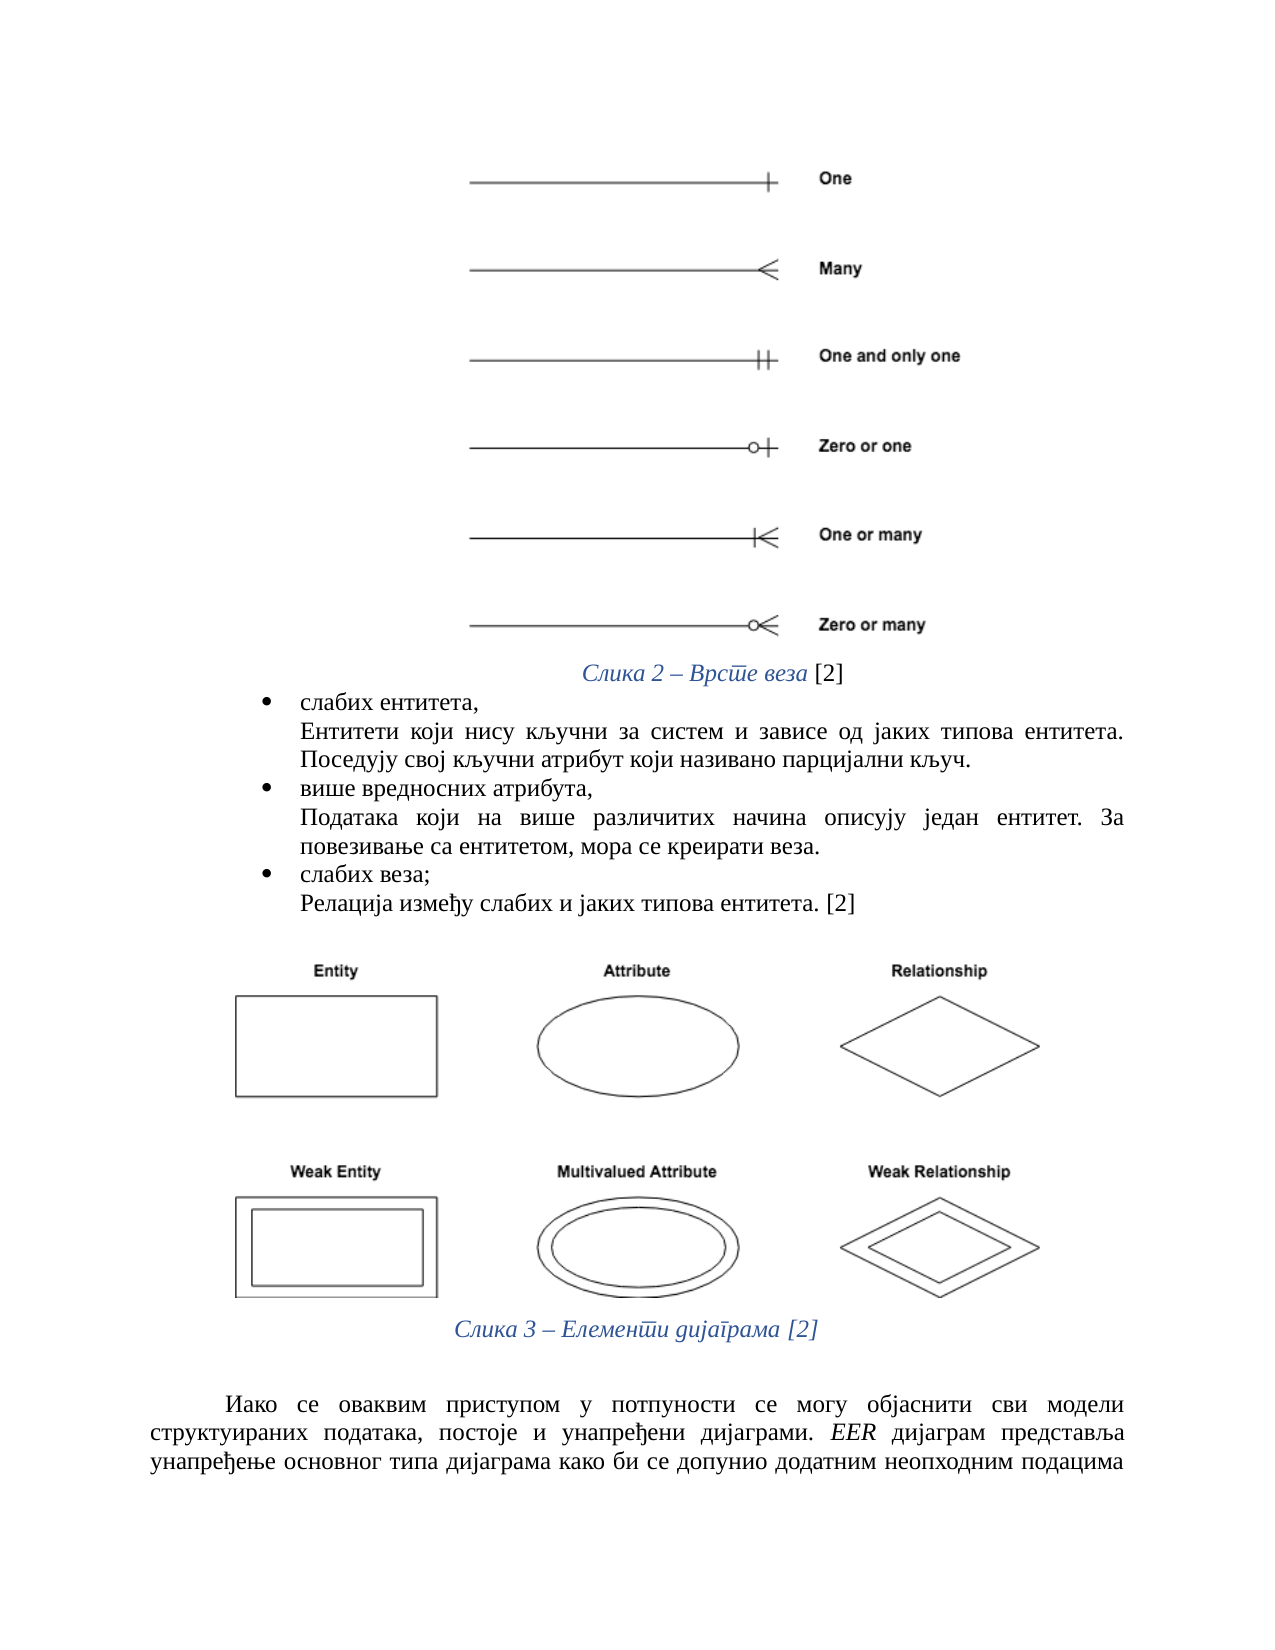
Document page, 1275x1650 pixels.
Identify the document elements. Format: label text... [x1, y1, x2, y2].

list Релација између слабих и јаких типова ентитета. [300, 888, 1125, 917]
list Података који на више различитих начина описују један ентитет. За повезивање са ентитетом, мора се креирати веза. [300, 802, 1125, 859]
list слабих веза; [262, 859, 1125, 888]
picture [234, 962, 1040, 1298]
picture [469, 169, 982, 659]
list више вредносних атрибута, [262, 773, 1125, 802]
subtitle Слика 3 – Елементи дијаграма [150, 1314, 1125, 1343]
list слабих ентитета, [262, 687, 1125, 716]
list Ентитети који нису кључни за систем и зависе од јаких типова ентитета. Поседују свој кључни атрибут који називано парцијални кључ. [300, 716, 1125, 773]
list Слика 2 – Врсте веза [300, 658, 1125, 687]
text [150, 1389, 1125, 1475]
